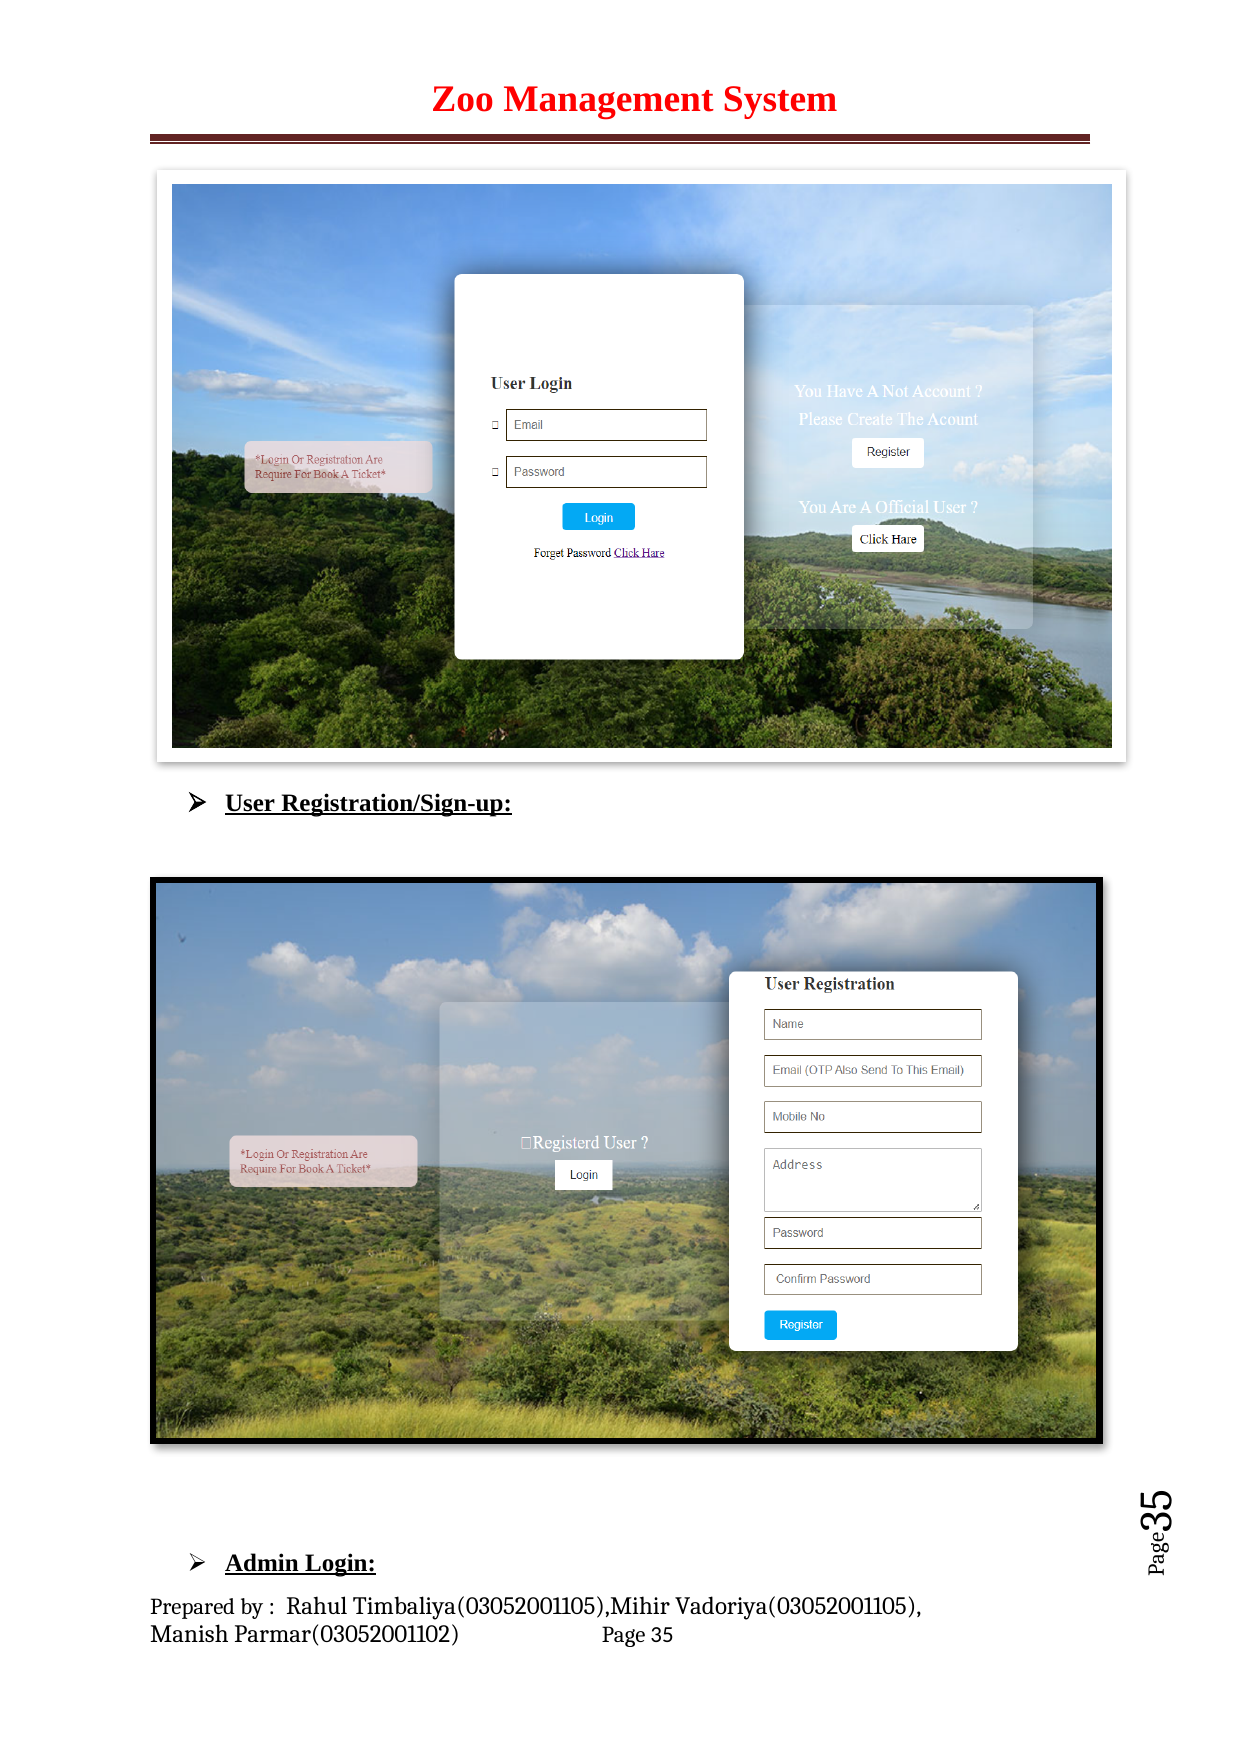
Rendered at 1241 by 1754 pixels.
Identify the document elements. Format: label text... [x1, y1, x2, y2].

picture [156, 883, 1096, 1438]
picture [172, 184, 1112, 748]
list User Registration/Sign-up: [187, 788, 1090, 816]
subtitle Admin Login: [187, 1548, 1090, 1576]
